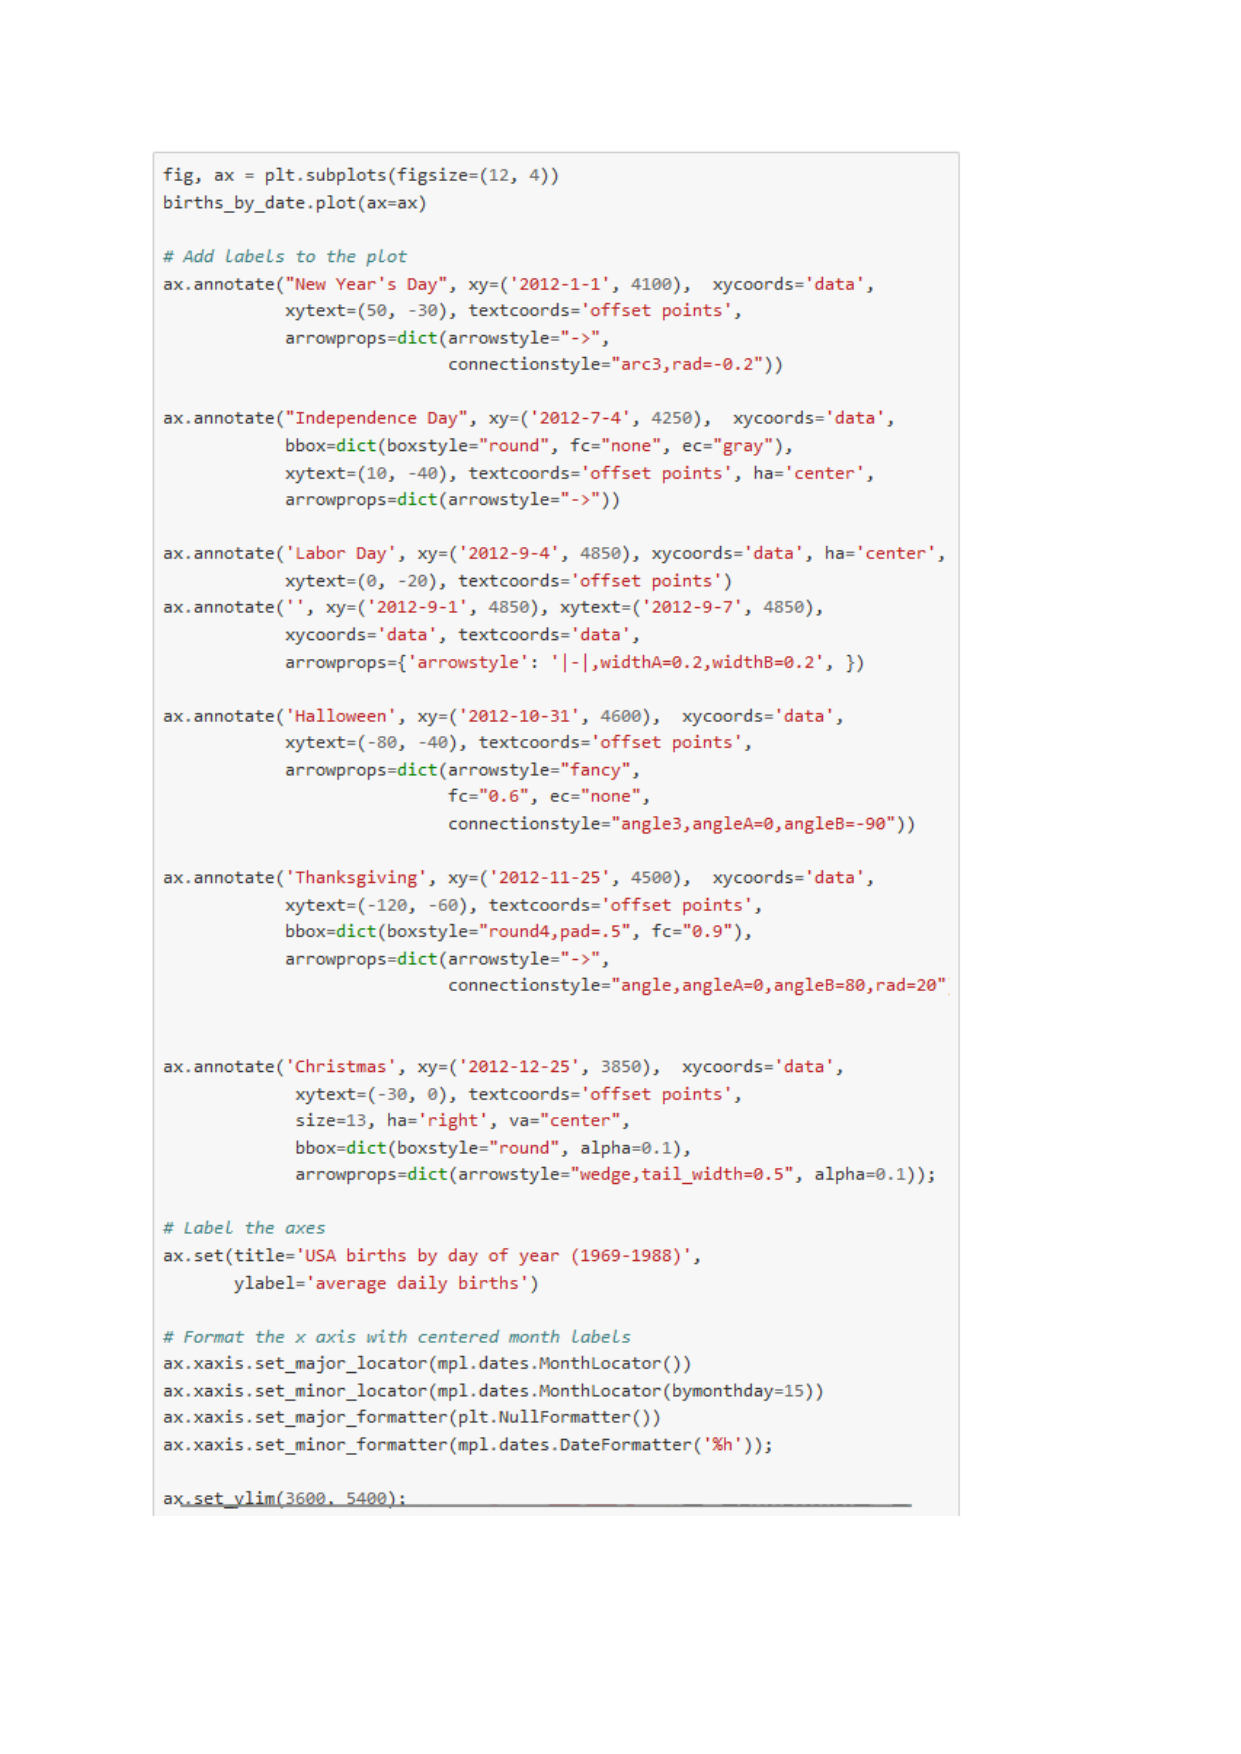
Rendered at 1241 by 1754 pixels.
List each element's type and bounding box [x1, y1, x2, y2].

picture [150, 150, 1091, 1516]
